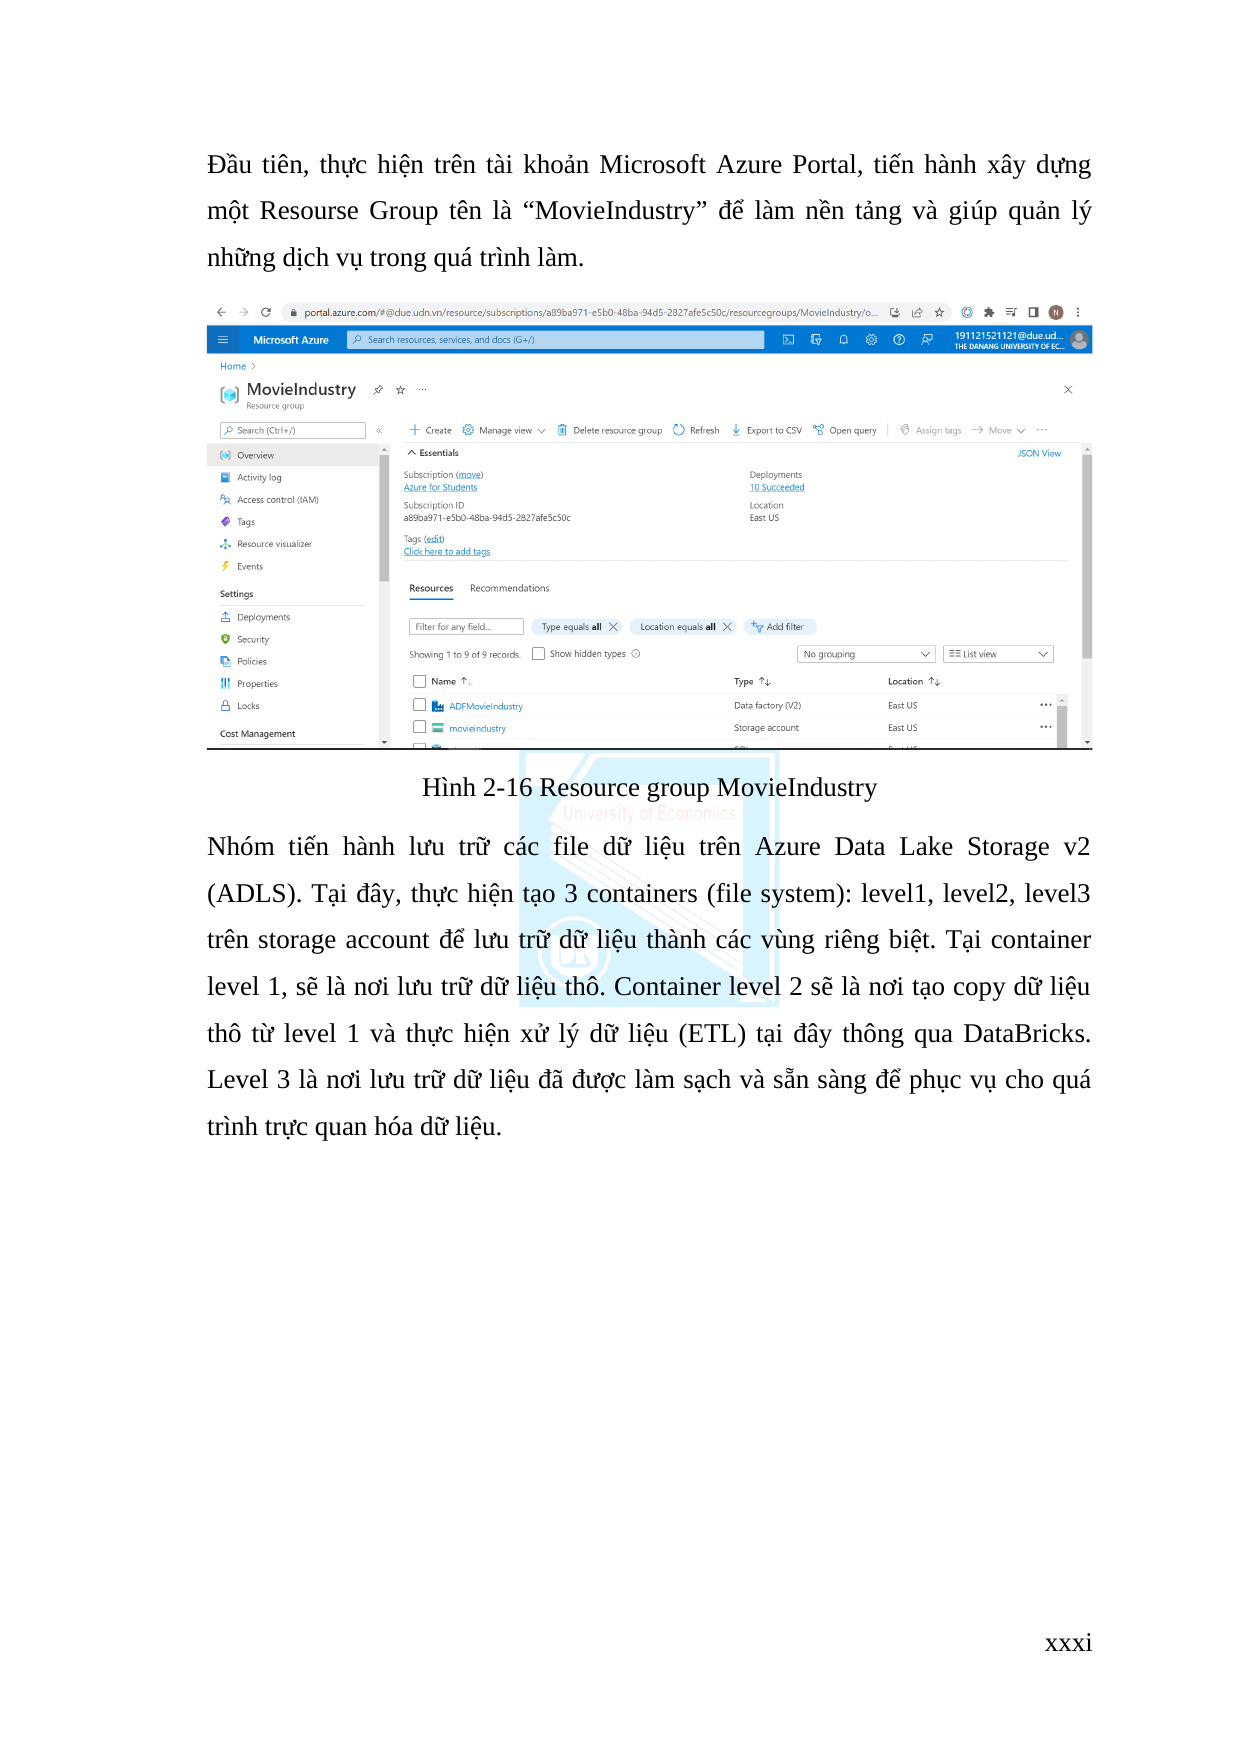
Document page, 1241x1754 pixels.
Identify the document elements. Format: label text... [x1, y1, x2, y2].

picture [206, 300, 1093, 750]
text Nhóm tiến hành lưu trữ các file dữ liệu trên Azure Data Lake Storage v2 (ADLS). Tại đây, thực hiện tạo 3 containers (file system): level1, level2, level3 trên storage account để lưu trữ dữ liệu thành các vùng riêng biệt. Tại container level 1, sẽ là nơi lưu trữ dữ liệu thô. Container level 2 sẽ là nơi tạo copy dữ liệu thô từ level 1 và thực hiện xử lý dữ liệu (ETL) tại đây thông qua DataBricks. Level 3 là nơi lưu trữ dữ liệu đã được làm sạch và sẵn sàng để phục vụ cho quá trình trực quan hóa dữ liệu. [207, 830, 1092, 1141]
text Đầu tiên, thực hiện trên tài khoản Microsoft Azure Portal, tiến hành xây dựng một Resourse Group tên là “MovieIndustry” để làm nền tảng và giúp quản lý những dịch vụ trong quá trình làm. [207, 148, 1092, 272]
text Hình 2-16 Resource group MovieIndustry [207, 771, 1092, 802]
